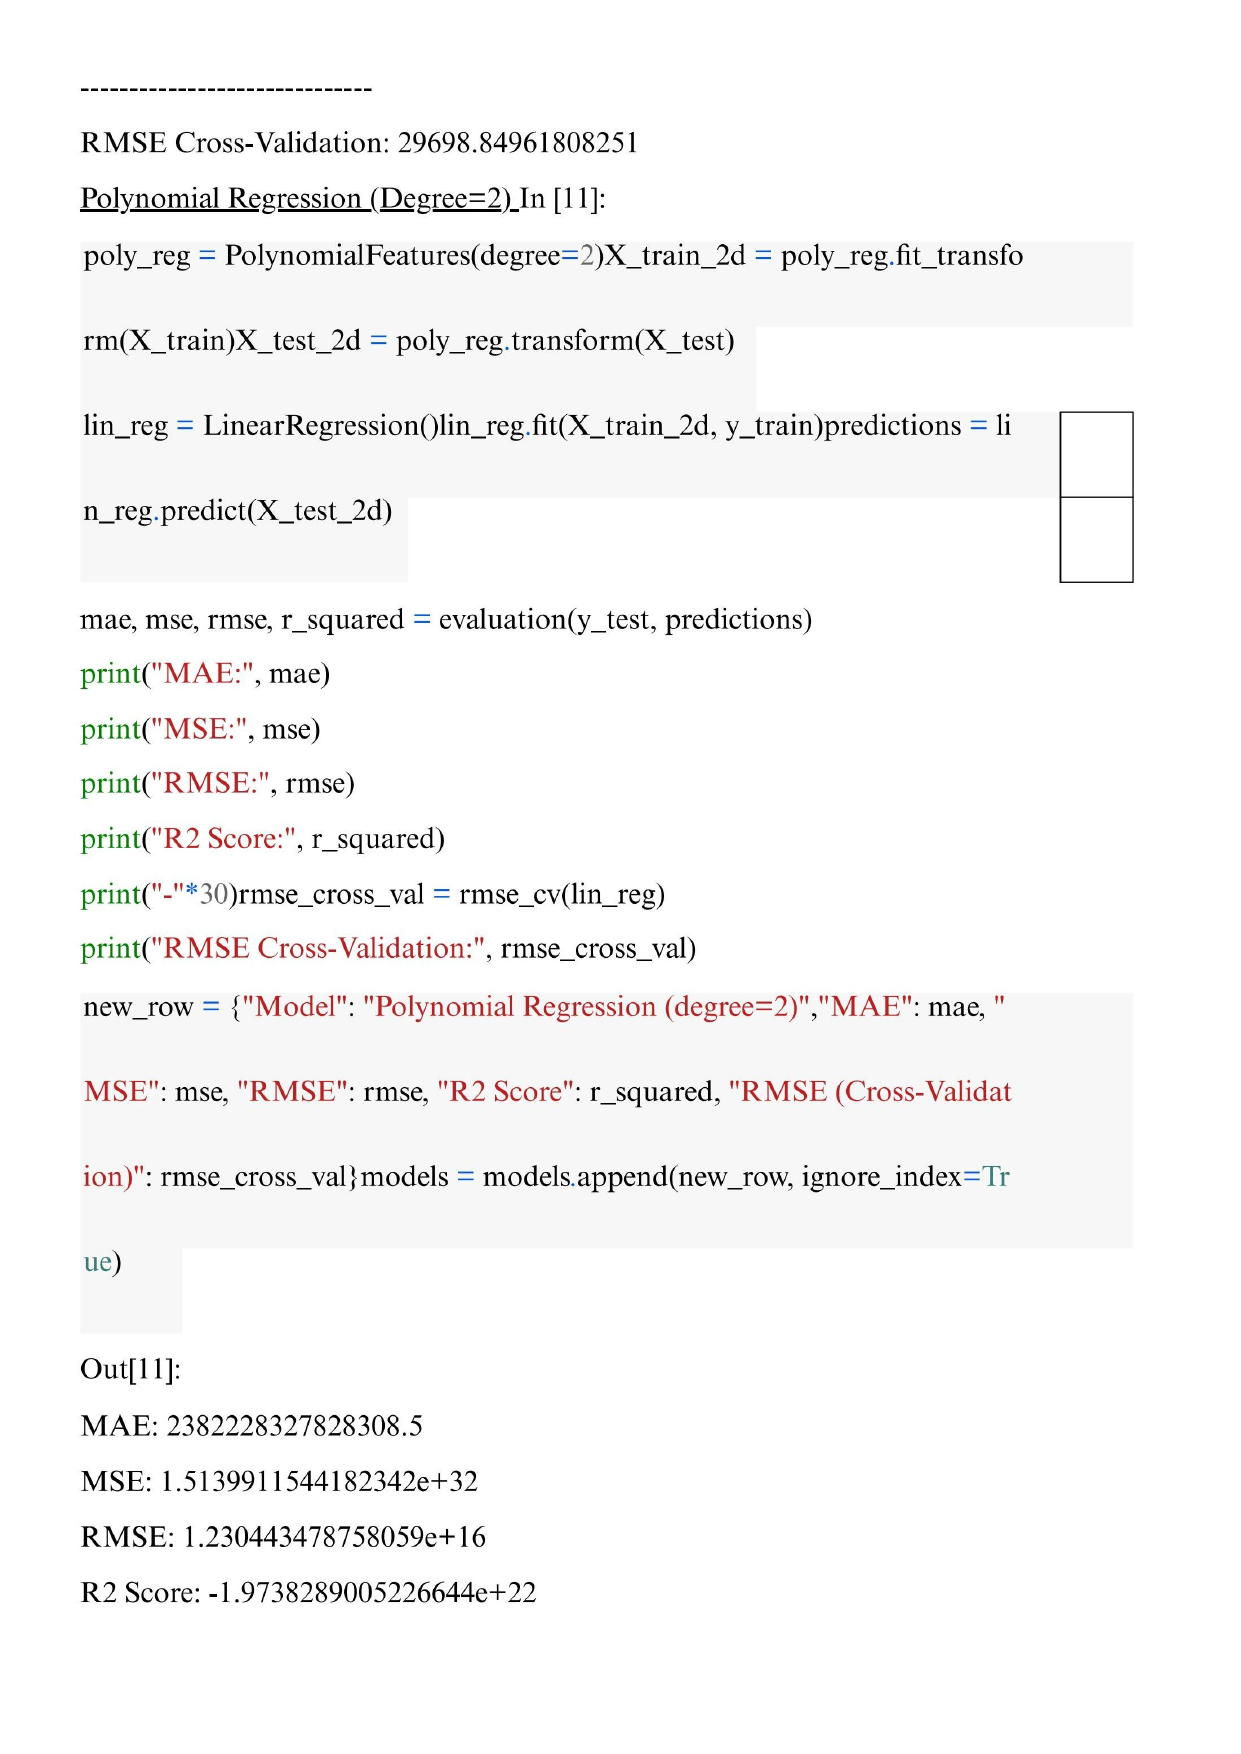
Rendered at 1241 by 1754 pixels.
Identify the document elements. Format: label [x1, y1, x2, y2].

picture [73, 87, 1135, 1604]
